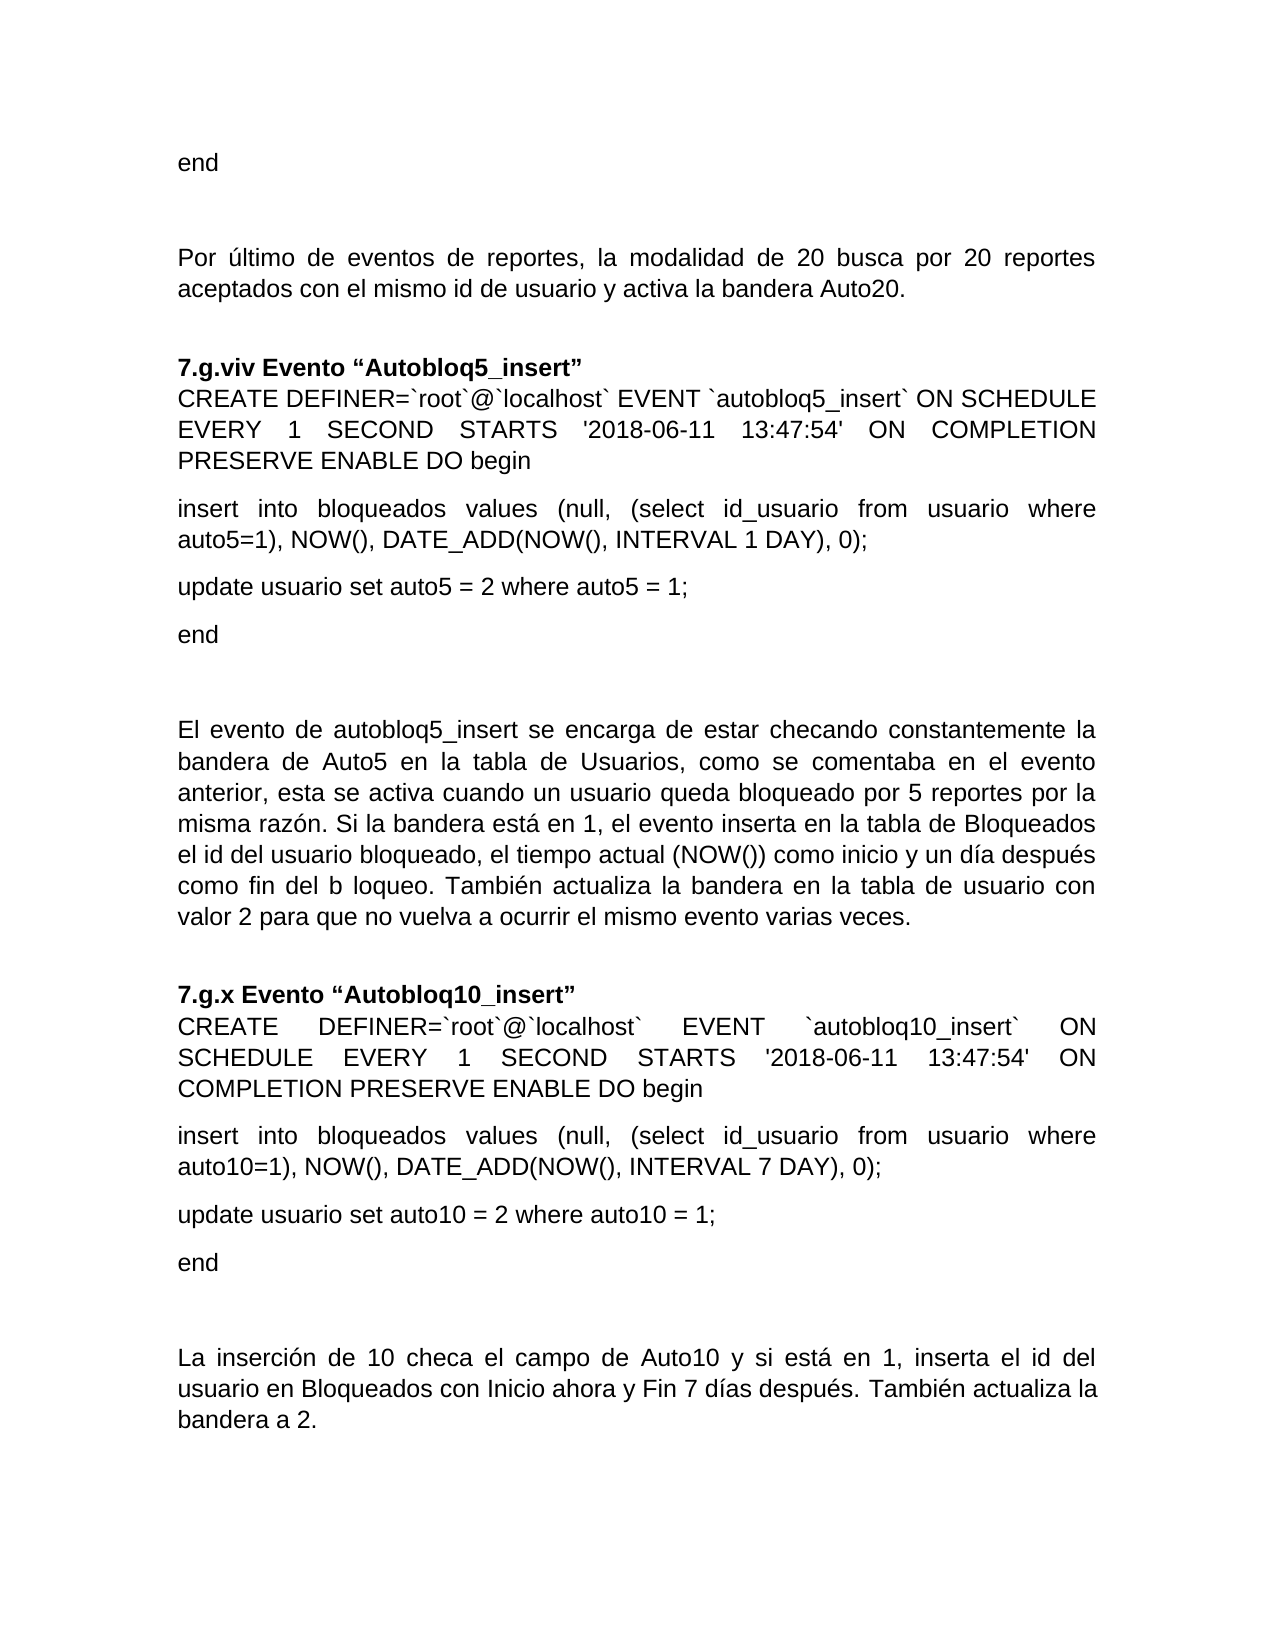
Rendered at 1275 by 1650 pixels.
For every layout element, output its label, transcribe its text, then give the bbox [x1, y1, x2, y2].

text end [177, 1248, 1098, 1277]
text CREATE DEFINER=`root`@`localhost` EVENT `autobloq5_insert` ON SCHEDULE EVERY 1 SECOND STARTS '2018-06-11 13:47:54' ON COMPLETION PRESERVE ENABLE DO begin [177, 384, 1098, 475]
text insert into bloqueados values (null, (select id_usuario from usuario where auto10=1), NOW(), DATE_ADD(NOW(), INTERVAL 7 DAY), 0); [177, 1121, 1098, 1181]
text Por último de eventos de reportes, la modalidad de 20 busca por 20 reportes aceptados con el mismo id de usuario y activa la bandera Auto20. [177, 243, 1098, 303]
text update usuario set auto5 = 2 where auto5 = 1; [177, 572, 1098, 601]
text CREATE DEFINER=`root`@`localhost` EVENT `autobloq10_insert` ON SCHEDULE EVERY 1 SECOND STARTS '2018-06-11 13:47:54' ON COMPLETION PRESERVE ENABLE DO begin [177, 1012, 1098, 1102]
text 7.g.viv Evento “Autobloq5_insert” [177, 353, 1098, 382]
text La inserción de 10 checa el campo de Auto10 y si está en 1, inserta el id del usuario en Bloqueados con Inicio ahora y Fin 7 días después. También actualiza la bandera a 2. [177, 1343, 1098, 1434]
text 7.g.x Evento “Autobloq10_insert” [177, 981, 1098, 1009]
text update usuario set auto10 = 2 where auto10 = 1; [177, 1200, 1098, 1229]
text insert into bloqueados values (null, (select id_usuario from usuario where auto5=1), NOW(), DATE_ADD(NOW(), INTERVAL 1 DAY), 0); [177, 494, 1098, 553]
text El evento de autobloq5_insert se encarga de estar checando constantemente la bandera de Auto5 en la tabla de Usuarios, como se comentaba en el evento anterior, esta se activa cuando un usuario queda bloqueado por 5 reportes por la misma razón. Si la bandera está en 1, el evento inserta en la tabla de Bloqueados el id del usuario bloqueado, el tiempo actual (NOW()) como inicio y un día después como fin del b loqueo. También actualiza la bandera en la tabla de usuario con valor 2 para que no vuelva a ocurrir el mismo evento varias veces. [177, 716, 1098, 931]
text end [177, 620, 1098, 649]
text end [177, 148, 1098, 176]
